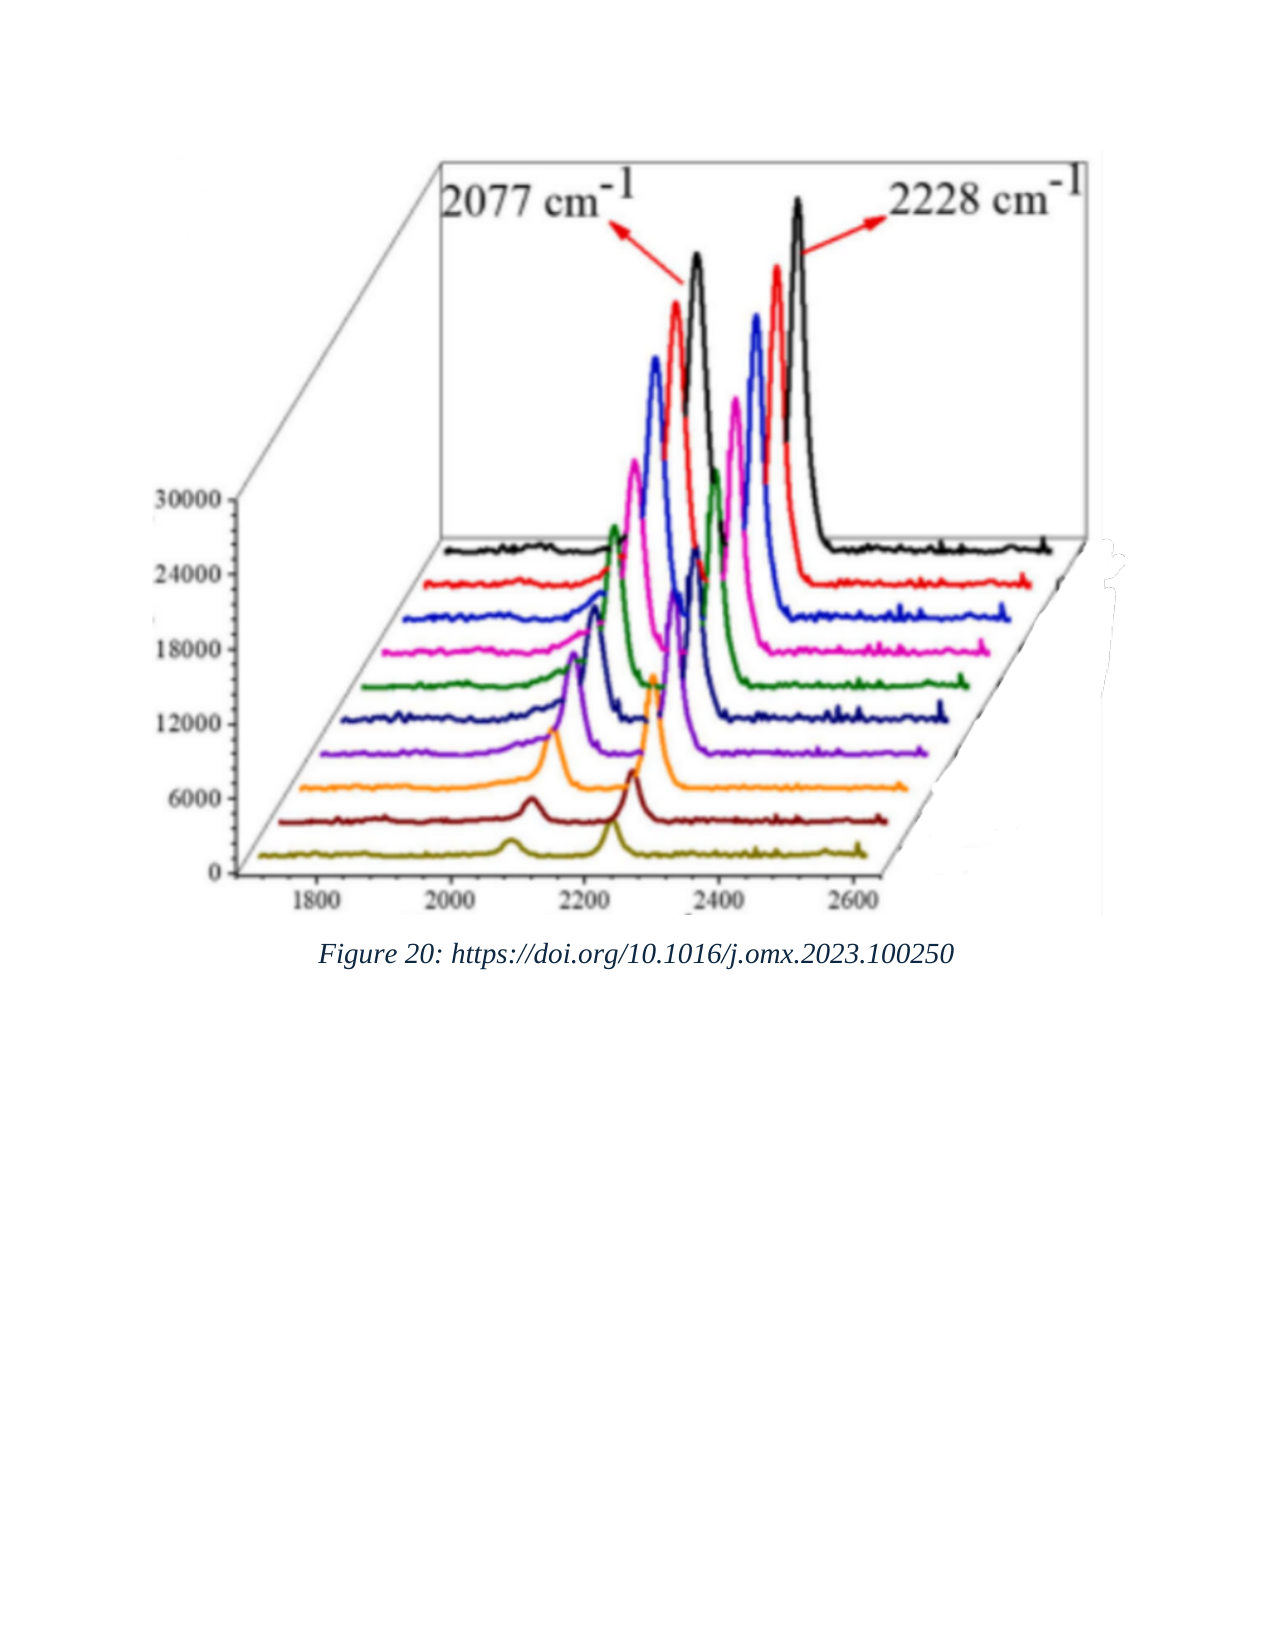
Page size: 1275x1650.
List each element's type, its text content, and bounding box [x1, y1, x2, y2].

picture [150, 150, 1125, 915]
text Figure 20: https://doi.org/10.1016/j.omx.2023.100250 [150, 936, 1125, 970]
